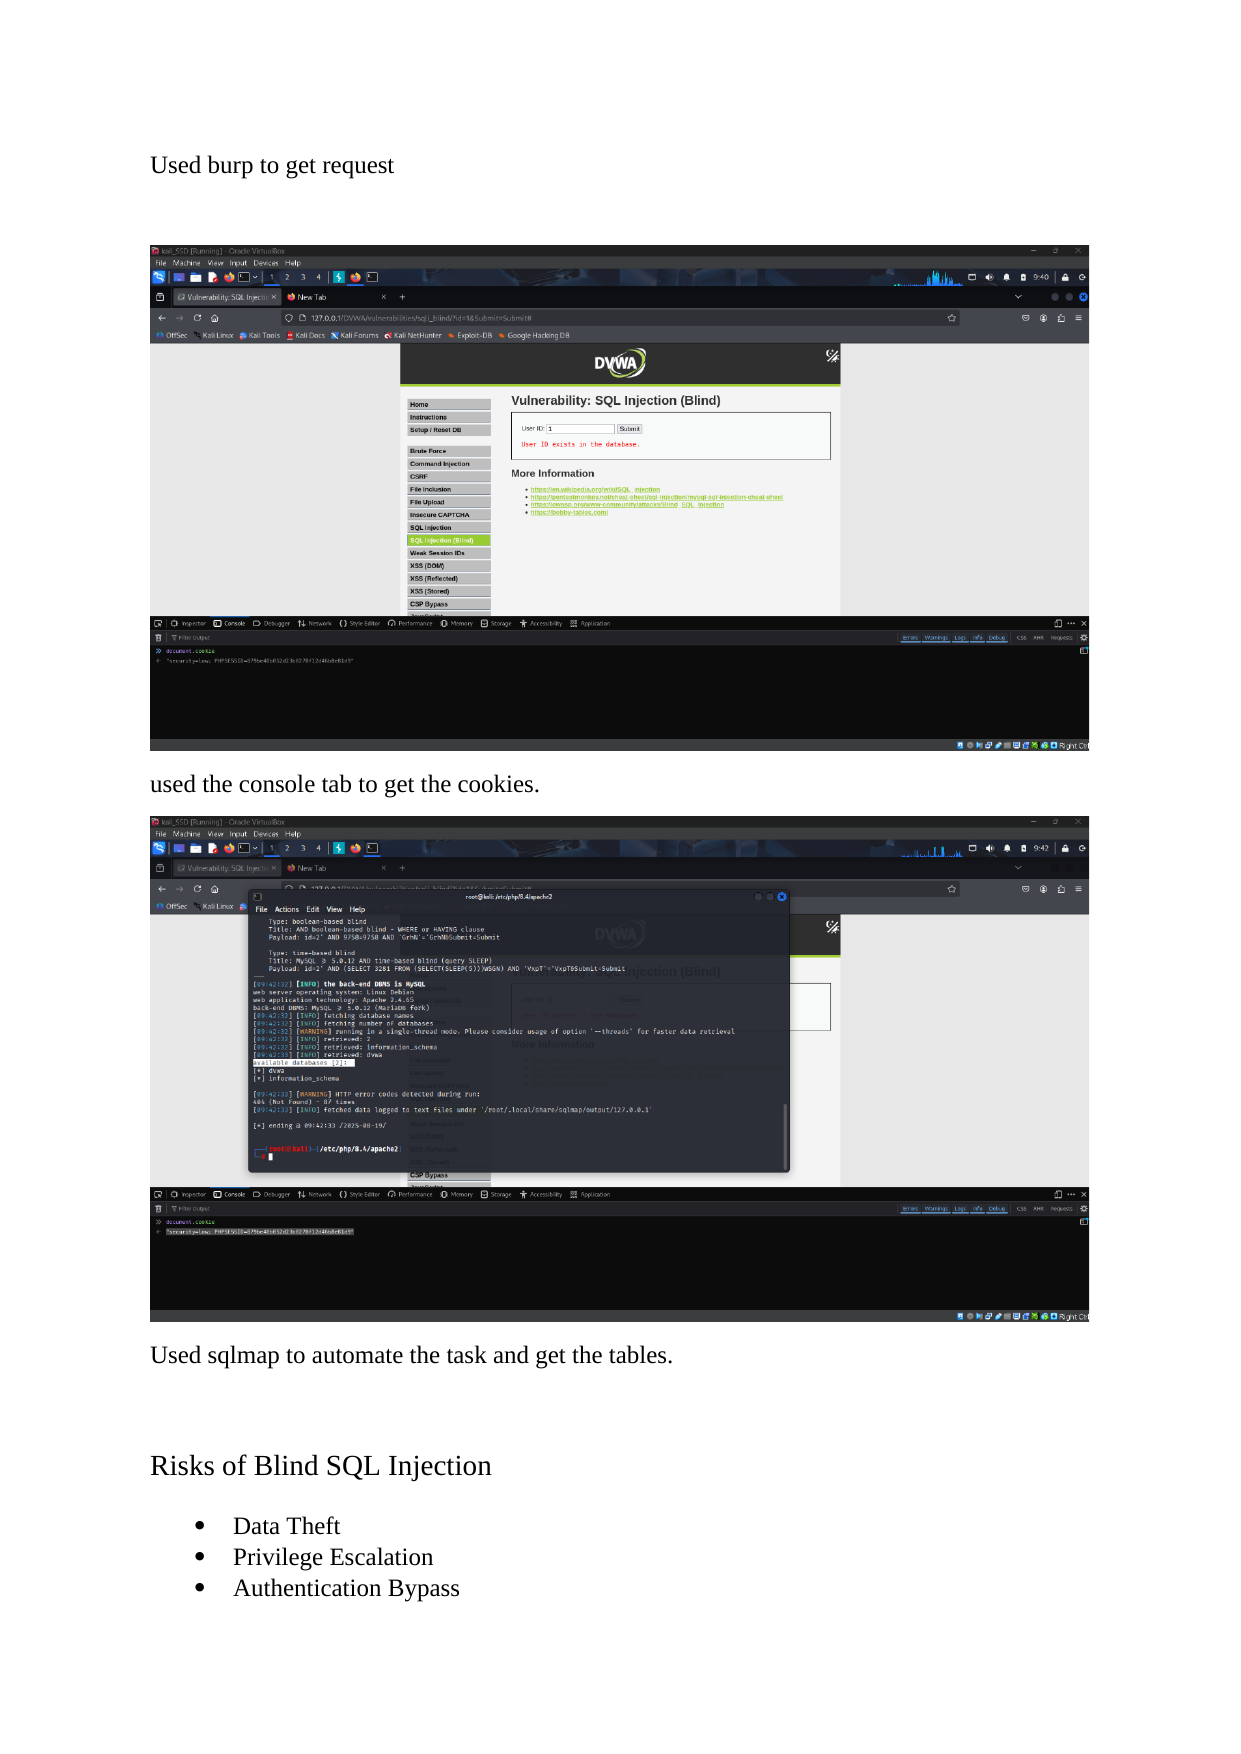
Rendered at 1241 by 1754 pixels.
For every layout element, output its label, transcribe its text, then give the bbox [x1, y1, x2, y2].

text Used burp to get request [150, 150, 1090, 179]
subtitle Risks of Blind SQL Injection [150, 1448, 1090, 1482]
list Data Theft [195, 1511, 1090, 1540]
list Authentication Bypass [195, 1573, 1090, 1602]
text used the console tab to get the cookies. [150, 769, 1090, 798]
text Used sqlmap to automate the task and get the tables. [150, 1341, 1090, 1369]
picture [150, 816, 1090, 1322]
list Privilege Escalation [195, 1542, 1090, 1571]
picture [150, 245, 1090, 751]
